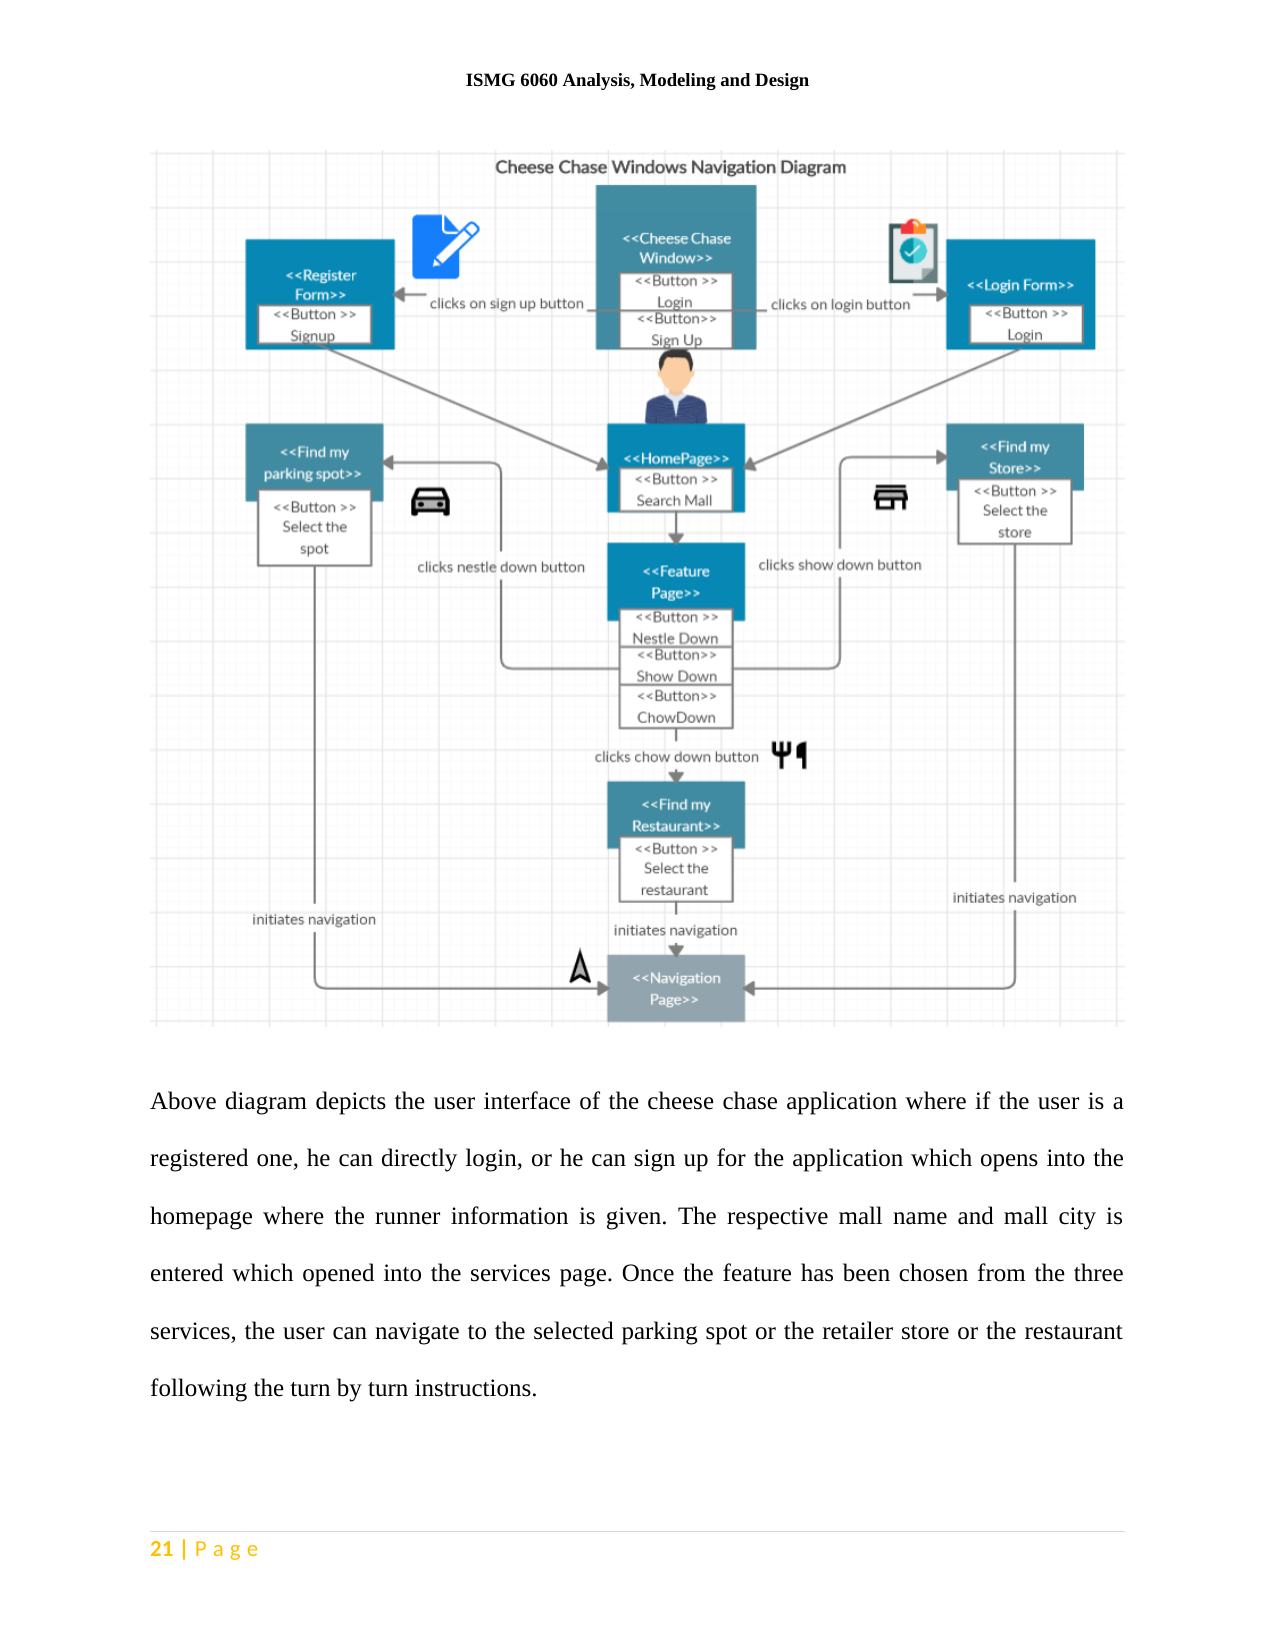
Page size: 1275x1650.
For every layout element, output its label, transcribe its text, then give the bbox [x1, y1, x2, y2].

picture [150, 150, 1125, 1027]
text Above diagram depicts the user interface of the cheese chase application where if the user is a registered one, he can directly login, or he can sign up for the application which opens into the homepage where the runner information is given. The respective mall name and mall city is entered which opened into the services page. Once the feature has been chosen from the three services, the user can navigate to the selected parking spot or the retailer store or the restaurant following the turn by turn instructions. [150, 1086, 1125, 1402]
